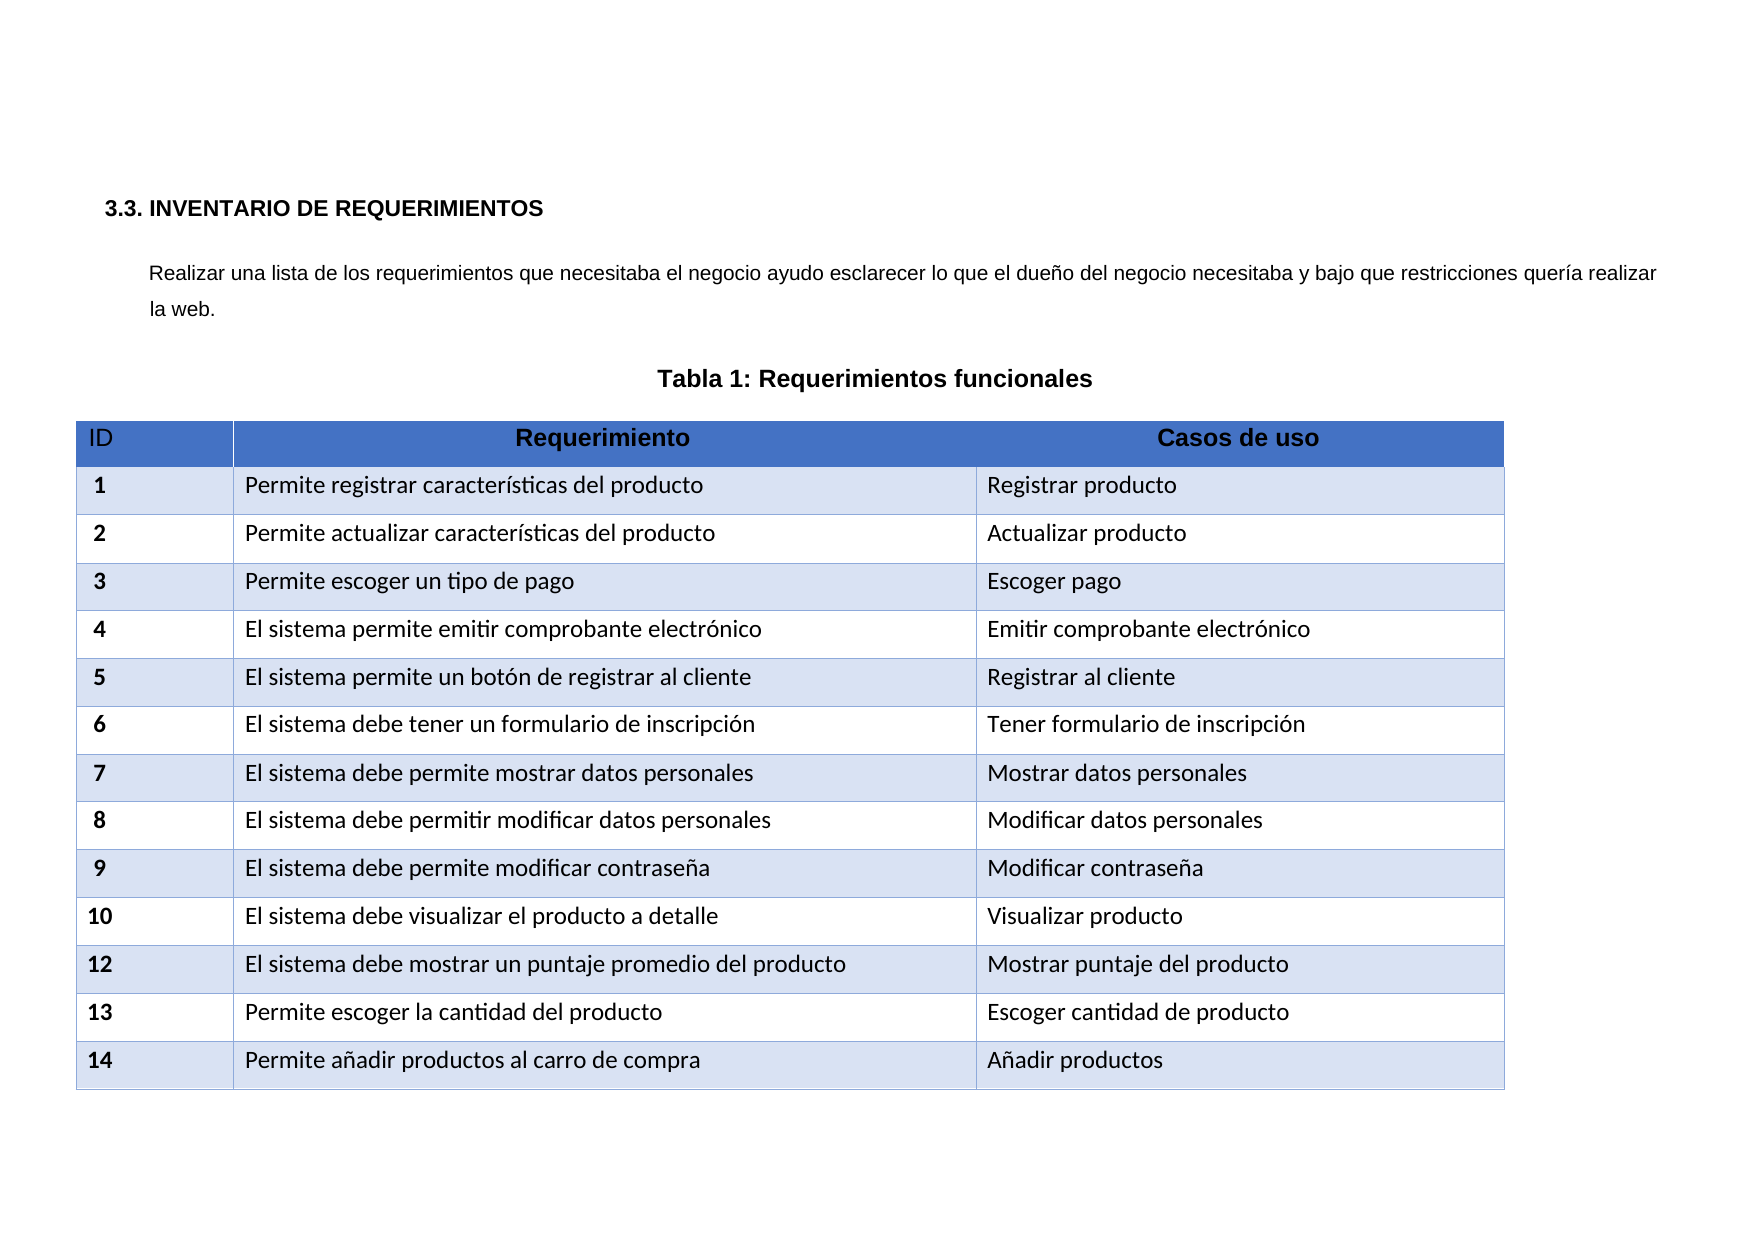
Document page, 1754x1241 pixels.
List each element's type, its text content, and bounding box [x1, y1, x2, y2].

table_cell 7 [77, 755, 233, 801]
table_cell 9 [77, 850, 233, 897]
table_cell 2 [77, 515, 233, 562]
table_cell 14 [77, 1042, 233, 1088]
table_cell Permite añadir productos al carro de compra [234, 1042, 976, 1088]
table_cell Permite actualizar características del producto [234, 515, 976, 562]
table_cell 8 [77, 802, 233, 849]
table_cell Permite escoger un tipo de pago [234, 564, 976, 610]
table_cell El sistema debe permitir modificar datos personales [234, 802, 976, 849]
text Realizar una lista de los requerimientos que necesitaba el negocio ayudo esclarecer lo que el dueño del negocio necesitaba y bajo que restricciones quería realizar la web. [148, 260, 1660, 321]
table_cell Escoger cantidad de producto [977, 994, 1504, 1041]
table_cell 13 [77, 994, 233, 1041]
table_cell 5 [77, 659, 233, 706]
table_cell Tener formulario de inscripción [977, 707, 1504, 754]
table_header Casos de uso [977, 421, 1504, 467]
table_cell Permite escoger la cantidad del producto [234, 994, 976, 1041]
table_cell Modificar contraseña [977, 850, 1504, 897]
table_cell Registrar producto [977, 467, 1504, 514]
table_cell El sistema permite emitir comprobante electrónico [234, 611, 976, 658]
table_cell Escoger pago [977, 564, 1504, 610]
table_cell 12 [77, 946, 233, 993]
table_header ID [76, 421, 233, 467]
table_cell 6 [77, 707, 233, 754]
table_header Requerimiento [234, 421, 977, 467]
table_cell 1 [77, 467, 233, 514]
table_cell El sistema debe mostrar un puntaje promedio del producto [234, 946, 976, 993]
table_cell El sistema debe permite modificar contraseña [234, 850, 976, 897]
table_cell 10 [77, 898, 233, 945]
table_cell Permite registrar características del producto [234, 467, 976, 514]
table_cell 3 [77, 564, 233, 610]
table_cell El sistema debe tener un formulario de inscripción [234, 707, 976, 754]
table_cell Modificar datos personales [977, 802, 1504, 849]
table_cell Añadir productos [977, 1042, 1504, 1088]
table_cell Actualizar producto [977, 515, 1504, 562]
subtitle 3.3. INVENTARIO DE REQUERIMIENTOS [104, 195, 1661, 221]
table_cell Mostrar datos personales [977, 755, 1504, 801]
table_cell Visualizar producto [977, 898, 1504, 945]
table_cell El sistema debe permite mostrar datos personales [234, 755, 976, 801]
subtitle Tabla 1: Requerimientos funcionales [90, 364, 1661, 393]
table_cell El sistema debe visualizar el producto a detalle [234, 898, 976, 945]
table_cell El sistema permite un botón de registrar al cliente [234, 659, 976, 706]
table_cell Registrar al cliente [977, 659, 1504, 706]
table_cell 4 [77, 611, 233, 658]
table_cell Emitir comprobante electrónico [977, 611, 1504, 658]
table_cell Mostrar puntaje del producto [977, 946, 1504, 993]
